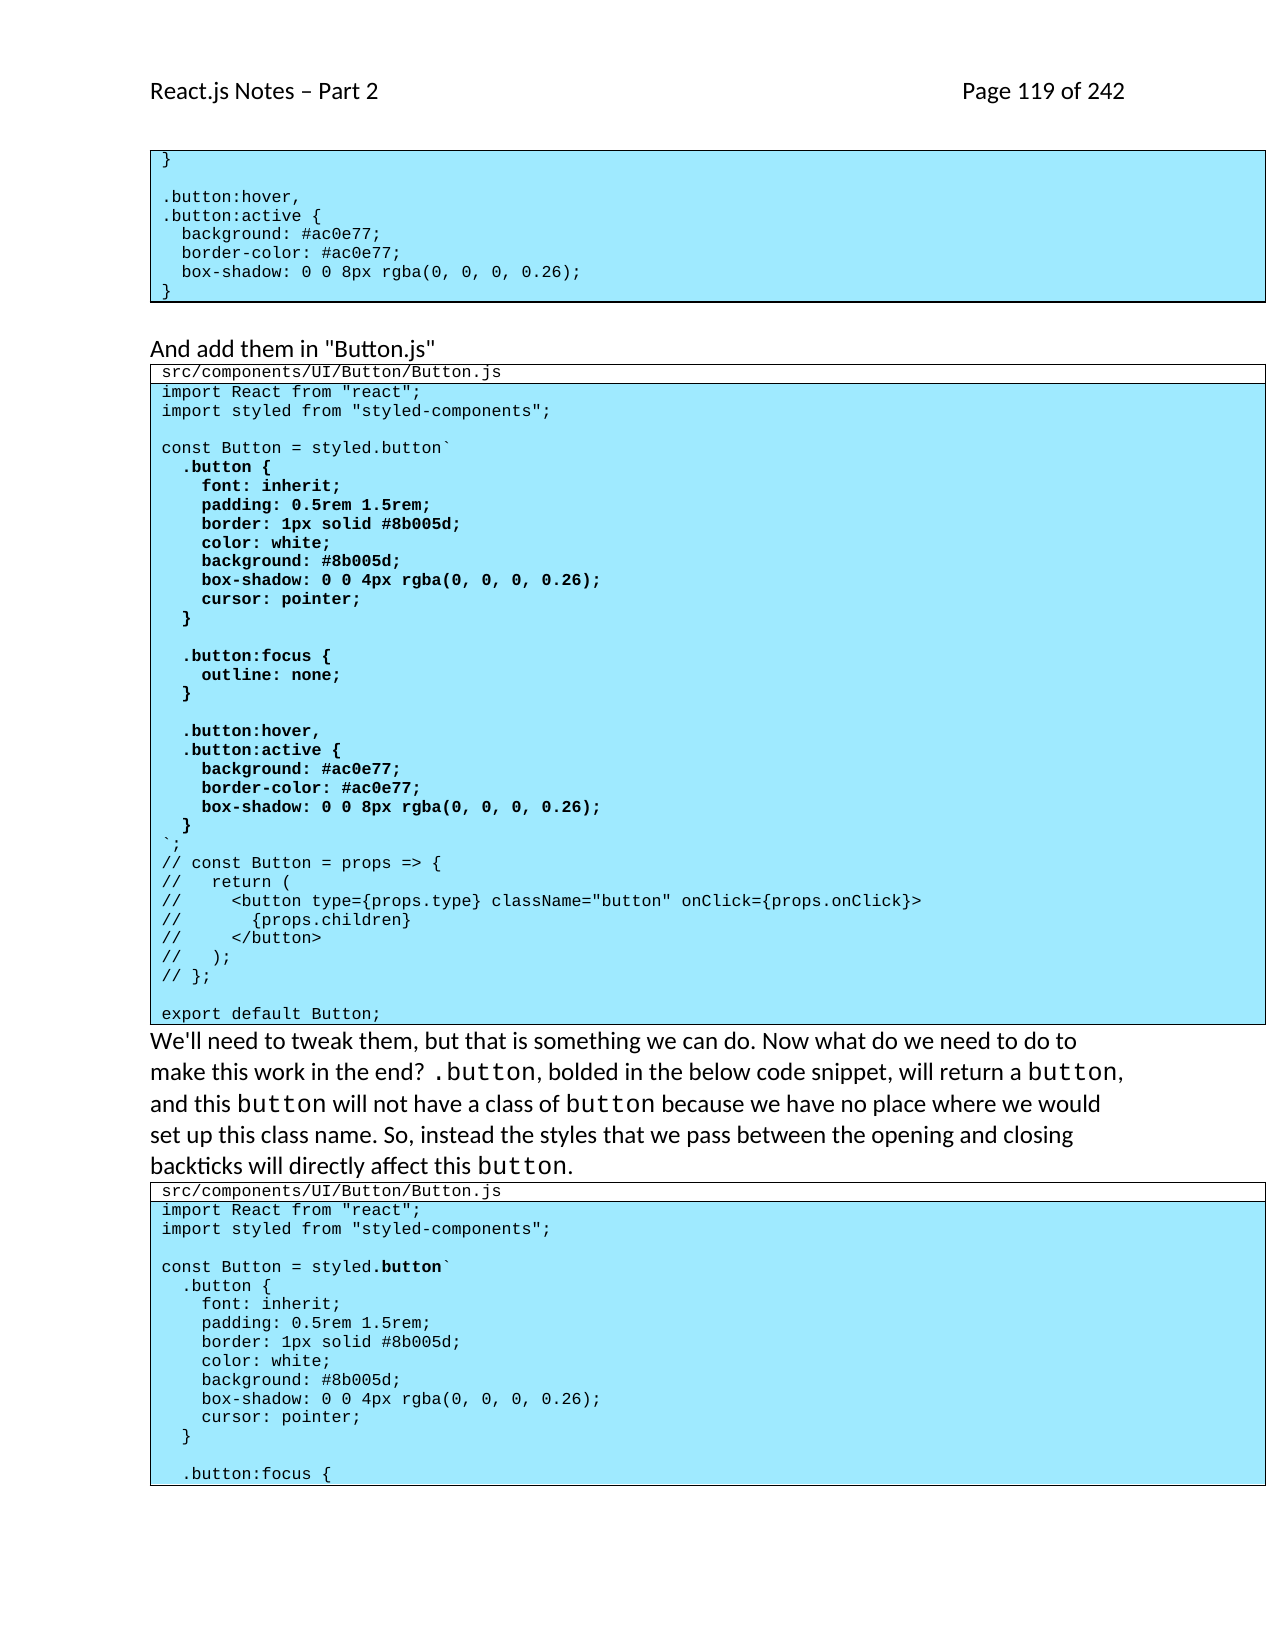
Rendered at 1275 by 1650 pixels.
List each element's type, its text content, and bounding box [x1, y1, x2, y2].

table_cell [151, 151, 1265, 301]
table_header src/components/UI/Button/Button.js [151, 365, 1265, 383]
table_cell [151, 1202, 1265, 1484]
table_header src/components/UI/Button/Button.js [151, 1183, 1265, 1201]
text We'll need to tweak them, but that is something we can do. Now what do we need to do to make this work in the end? .button, bolded in the below code snippet, will return a button, and this button will not have a class of button because we have no place where we would set up this class name. So, instead the styles that we pass between the opening and closing backticks will directly affect this button. [150, 1025, 1125, 1182]
text And add them in "Button.js" [150, 333, 1125, 363]
